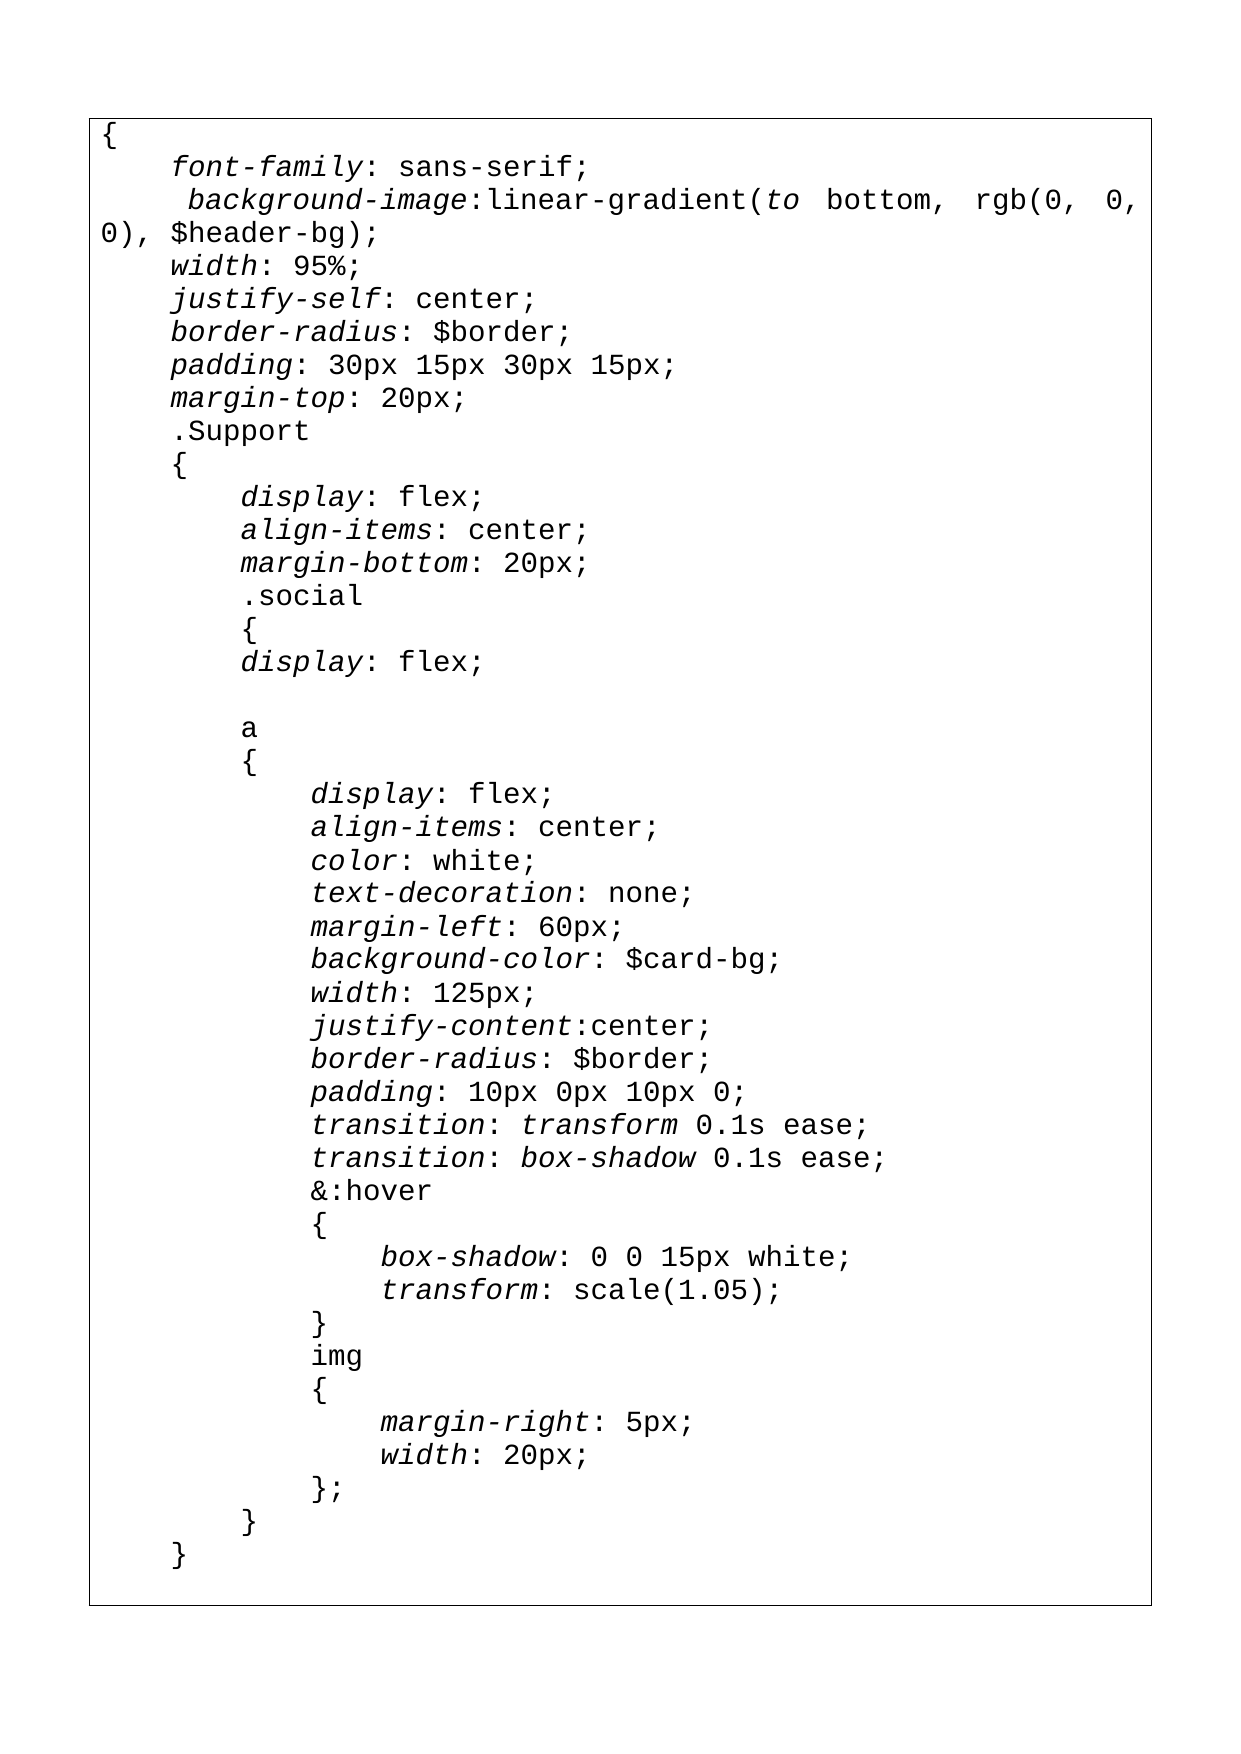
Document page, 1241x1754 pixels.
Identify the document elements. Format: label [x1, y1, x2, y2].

table_header [90, 119, 1151, 1605]
